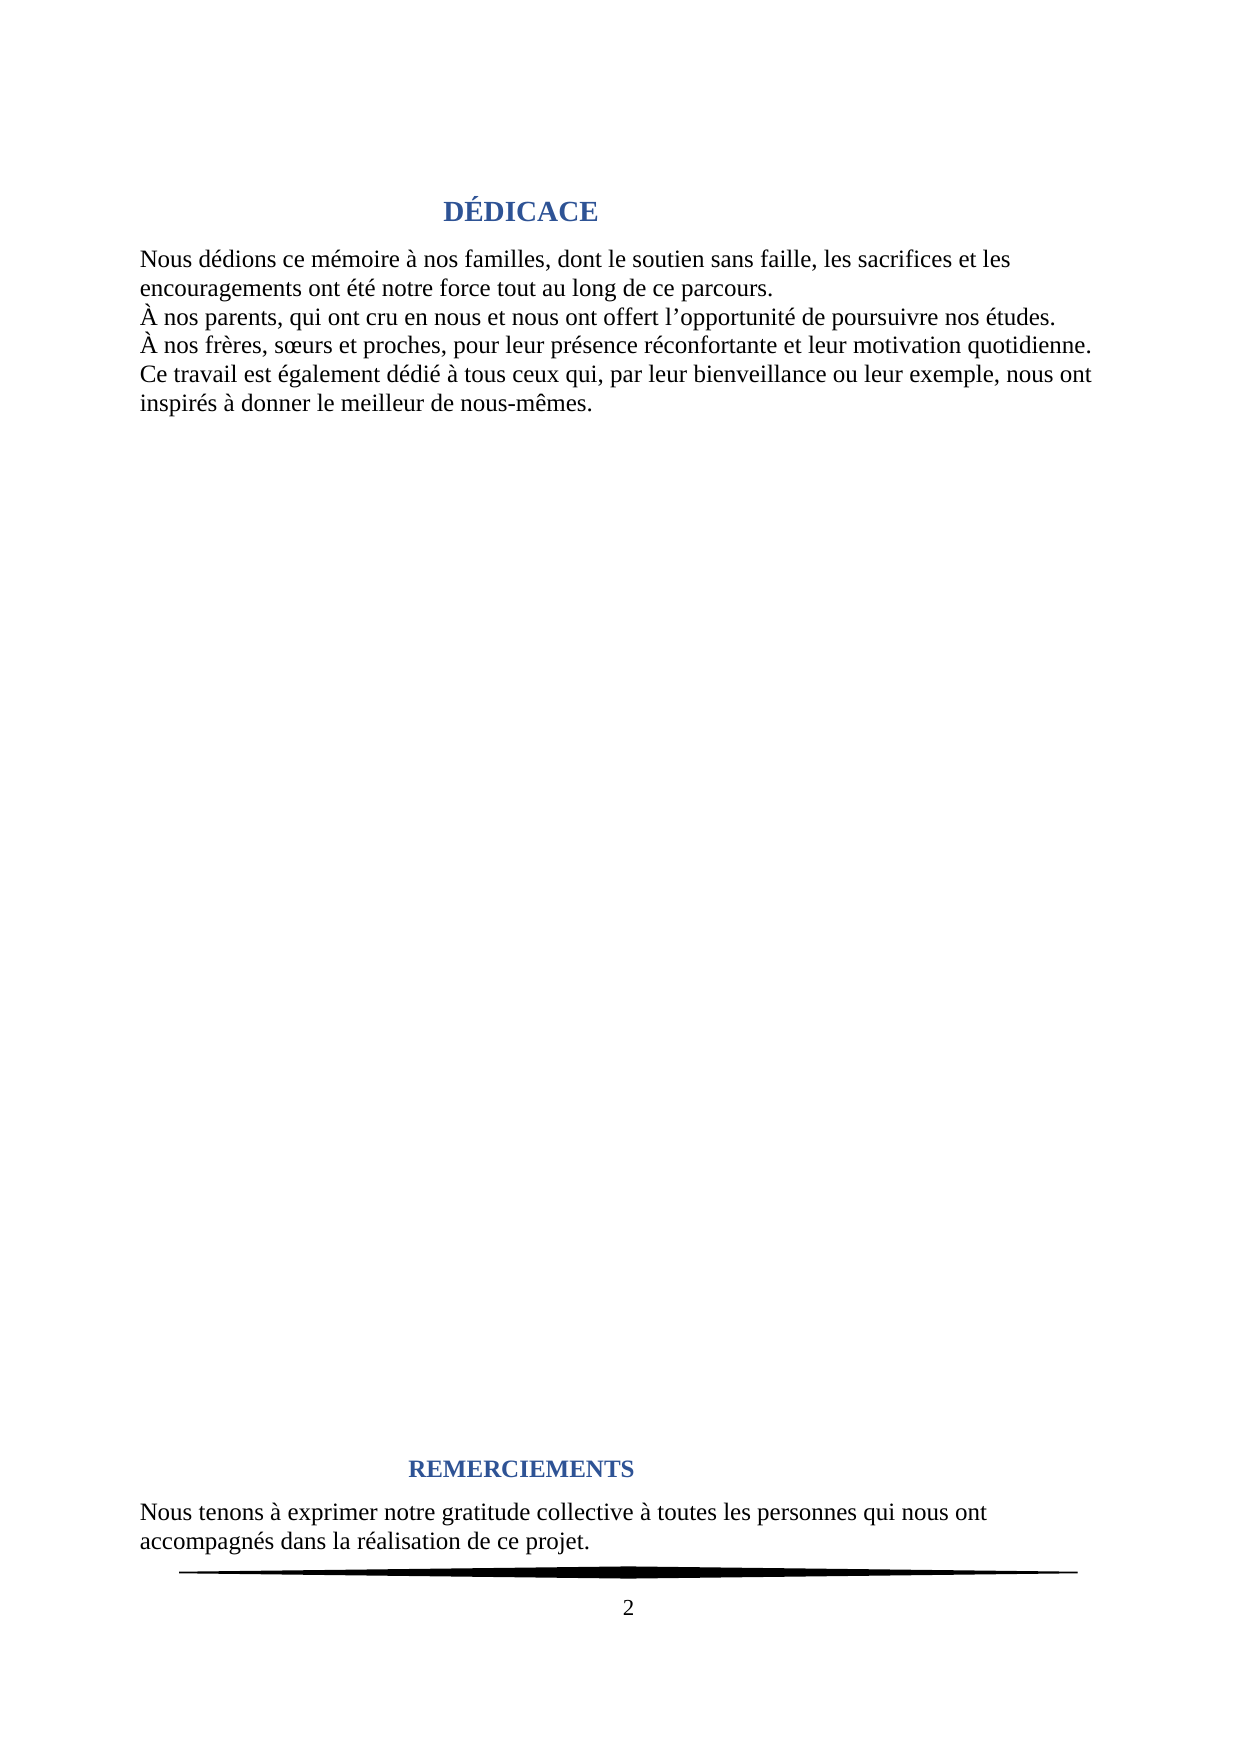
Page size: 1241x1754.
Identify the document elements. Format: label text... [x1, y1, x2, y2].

subtitle DÉDICACE [139, 194, 902, 227]
text Ce travail est également dédié à tous ceux qui, par leur bienveillance ou leur exemple, nous ont inspirés à donner le meilleur de nous-mêmes. [139, 359, 1117, 417]
text Nous tenons à exprimer notre gratitude collective à toutes les personnes qui nous ont accompagnés dans la réalisation de ce projet. [139, 1497, 1117, 1554]
text À nos parents, qui ont cru en nous et nous ont offert l’opportunité de poursuivre nos études. [139, 302, 1117, 331]
text Nous dédions ce mémoire à nos familles, dont le soutien sans faille, les sacrifices et les encouragements ont été notre force tout au long de ce parcours. [139, 244, 1117, 302]
subtitle REMERCIEMENTS [139, 1454, 903, 1483]
text À nos frères, sœurs et proches, pour leur présence réconfortante et leur motivation quotidienne. [139, 331, 1117, 359]
